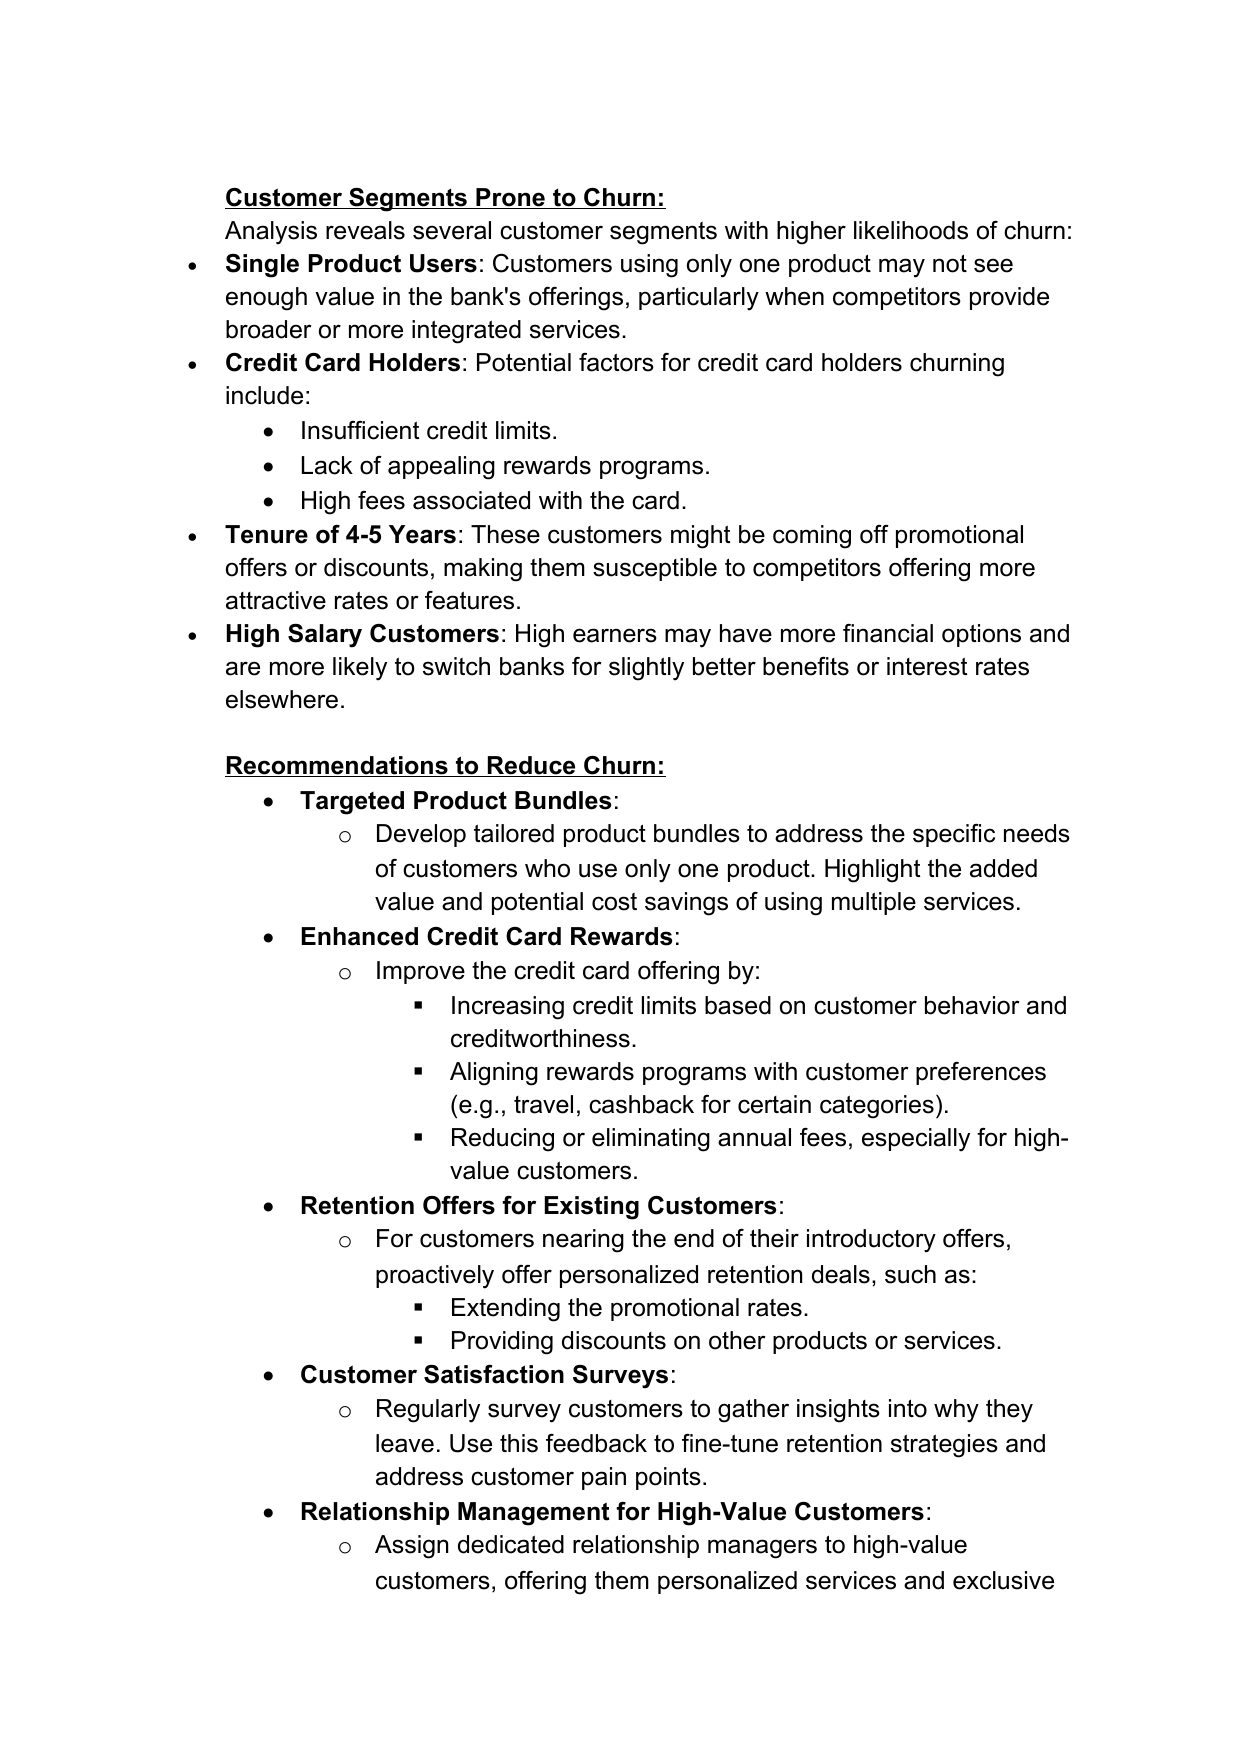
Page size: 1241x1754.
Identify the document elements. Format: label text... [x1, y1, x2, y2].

list Lack of appealing rewards programs. [262, 449, 1090, 480]
list For customers nearing the end of their introductory offers, proactively offer personalized retention deals, such as: [337, 1224, 1090, 1288]
list Develop tailored product bundles to address the specific needs of customers who use only one product. Highlight the added value and potential cost savings of using multiple services. [337, 819, 1090, 916]
list Providing discounts on other products or services. [412, 1326, 1090, 1354]
list Single Product Users: Customers using only one product may not see enough value in the bank's offerings, particularly when competitors provide broader or more integrated services. [187, 249, 1090, 344]
list Aligning rewards programs with customer preferences (e.g., travel, cashback for certain categories). [412, 1057, 1090, 1119]
list Enhanced Credit Card Rewards: [262, 920, 1090, 951]
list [337, 1530, 1090, 1594]
list Retention Offers for Existing Customers: [262, 1189, 1090, 1220]
list Relationship Management for High-Value Customers: [262, 1495, 1090, 1526]
list Increasing credit limits based on customer behavior and creditworthiness. [412, 991, 1090, 1053]
list Reducing or eliminating annual fees, especially for high-value customers. [412, 1123, 1090, 1185]
list Targeted Product Bundles: [262, 784, 1090, 814]
list Improve the credit card offering by: [337, 956, 1090, 987]
list Insufficient credit limits. [262, 414, 1090, 445]
list Customer Satisfaction Surveys: [262, 1359, 1090, 1389]
list High Salary Customers: High earners may have more financial options and are more likely to switch banks for slightly better benefits or interest rates elsewhere. [187, 619, 1090, 714]
list Recommendations to Reduce Churn: [225, 751, 1090, 780]
list Tenure of 4-5 Years: These customers might be coming off promotional offers or discounts, making them susceptible to competitors offering more attractive rates or features. [187, 520, 1090, 614]
list High fees associated with the card. [262, 484, 1090, 515]
list Customer Segments Prone to Churn: [225, 183, 1090, 212]
list Regularly survey customers to gather insights into why they leave. Use this feedback to fine-tune retention strategies and address customer pain points. [337, 1394, 1090, 1491]
list Extending the promotional rates. [412, 1293, 1090, 1321]
list Credit Card Holders: Potential factors for credit card holders churning include: [187, 348, 1090, 410]
list Analysis reveals several customer segments with higher likelihoods of churn: [225, 216, 1090, 245]
